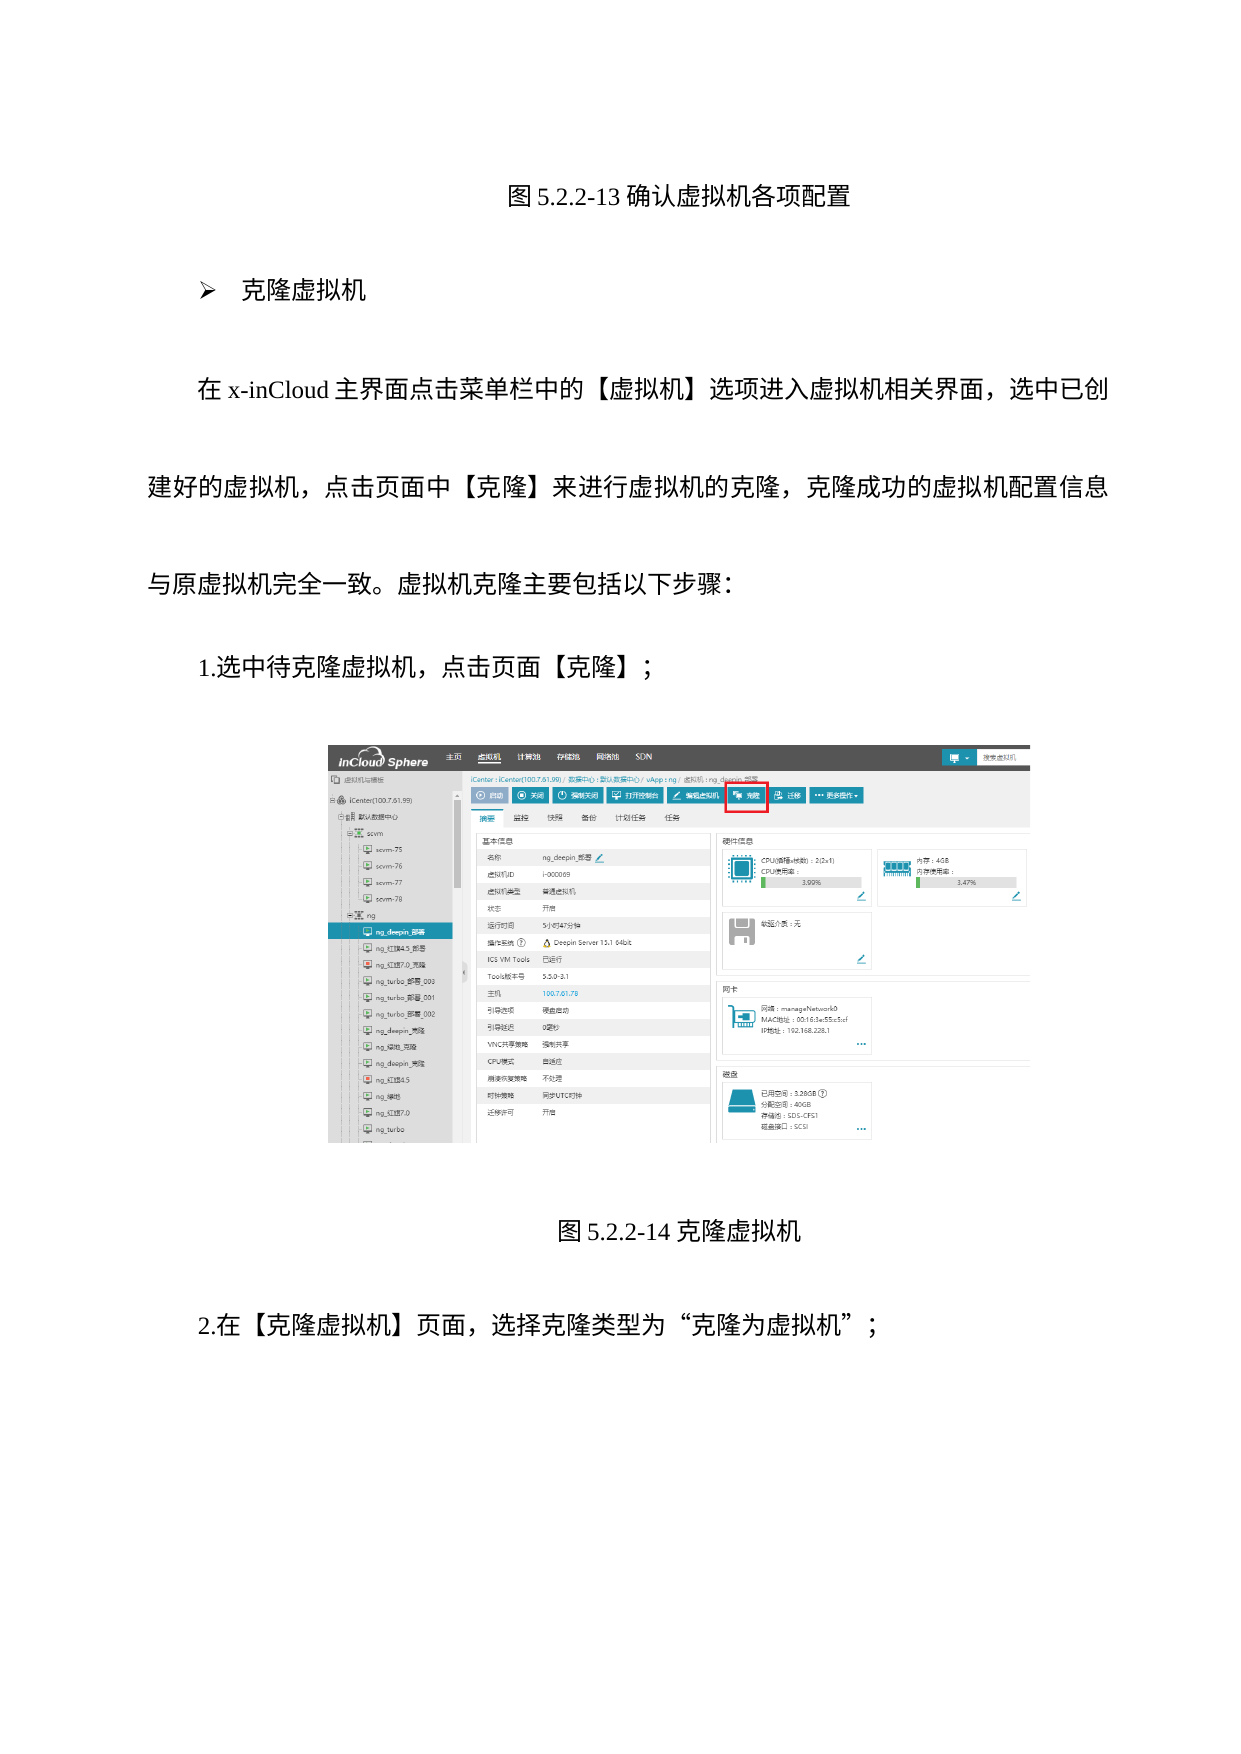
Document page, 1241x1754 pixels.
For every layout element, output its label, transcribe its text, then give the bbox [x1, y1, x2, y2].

list 克隆虚拟机 [198, 256, 1110, 321]
text 图5.2.2-13 确认虚拟机各项配置 [198, 162, 1110, 227]
text 在x-inCloud主界面点击菜单栏中的【虚拟机】选项进入虚拟机相关界面，选中已创建好的虚拟机，点击页面中【克隆】来进行虚拟机的克隆，克隆成功的虚拟机配置信息与原虚拟机完全一致。虚拟机克隆主要包括以下步骤： [148, 355, 1110, 615]
text 1.选中待克隆虚拟机，点击页面【克隆】； [148, 633, 1110, 698]
text 图5.2.2-14 克隆虚拟机 [198, 1197, 1110, 1262]
text 2.在【克隆虚拟机】页面，选择克隆类型为“克隆为虚拟机”； [148, 1291, 1110, 1356]
picture [328, 745, 1030, 1143]
